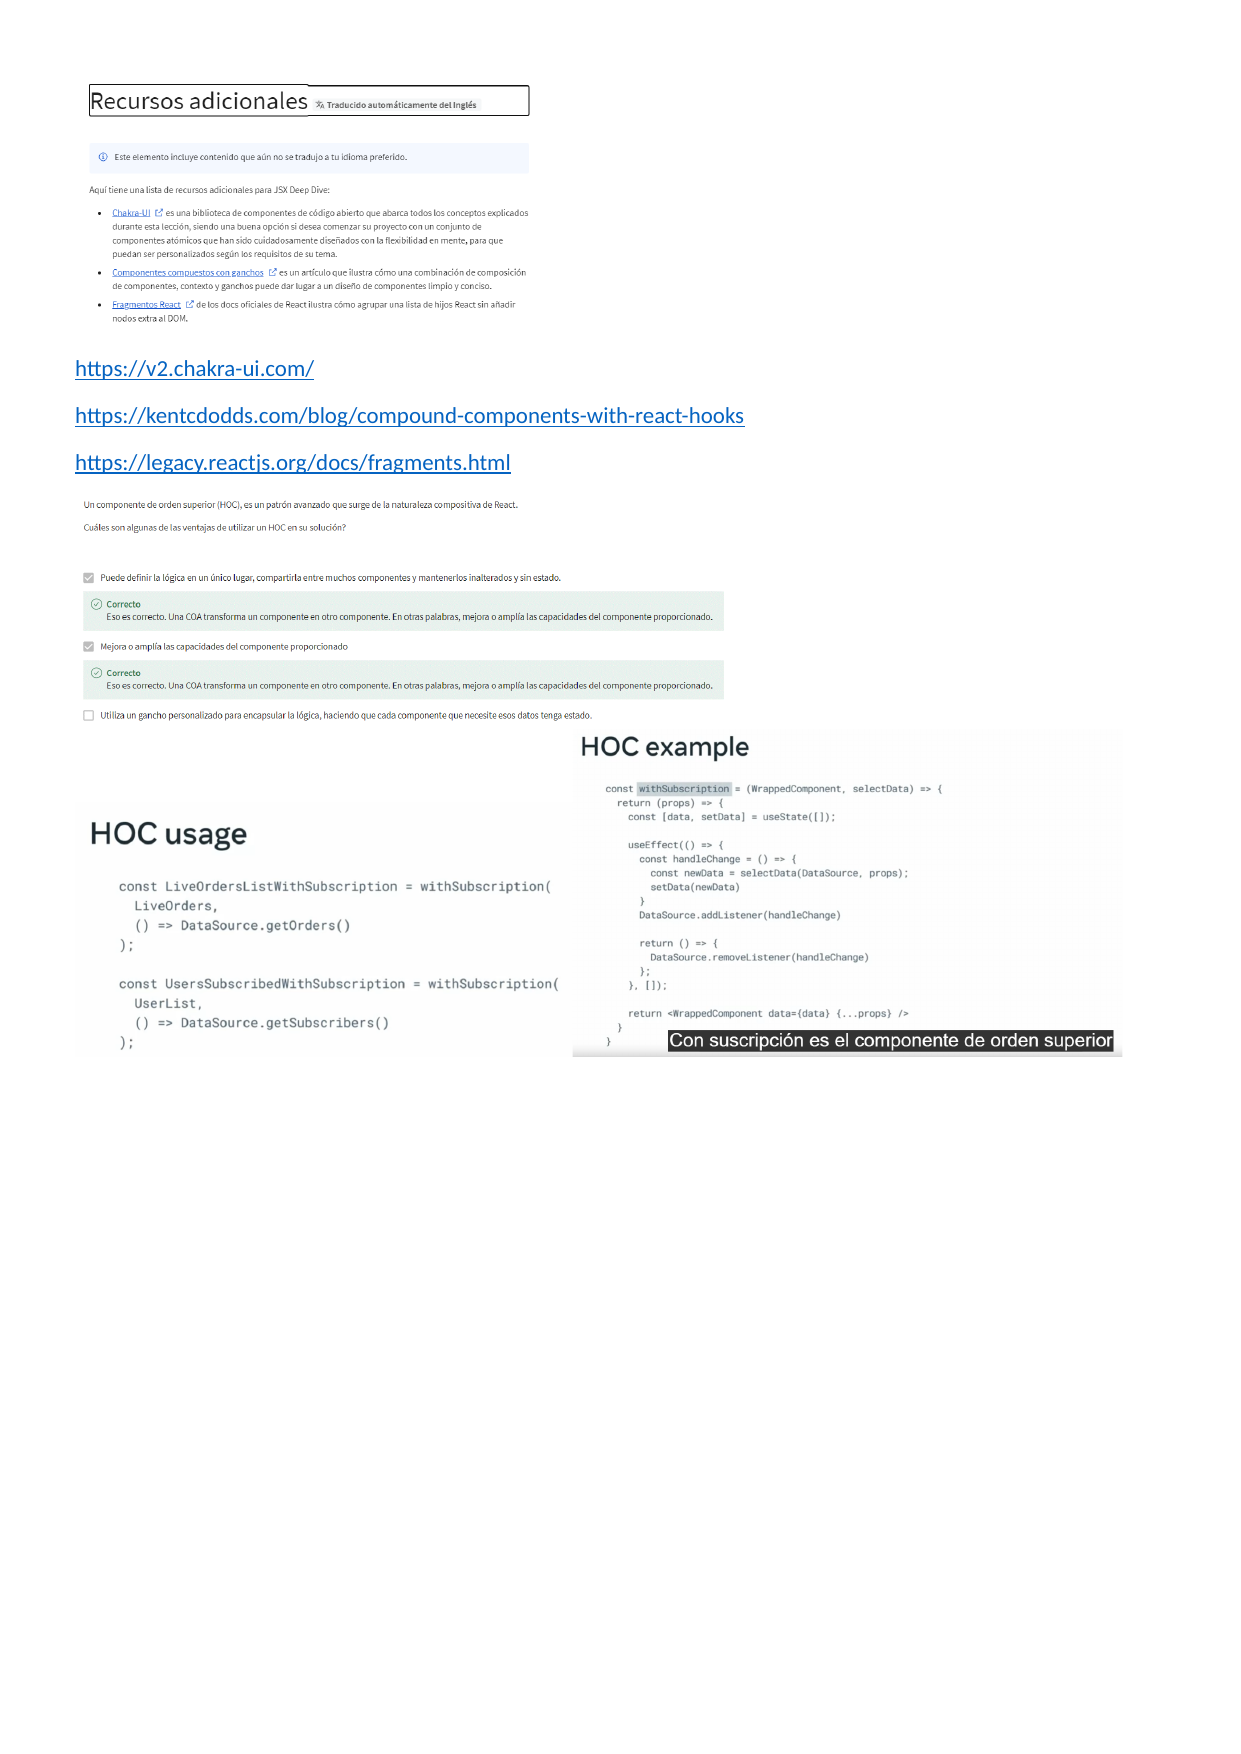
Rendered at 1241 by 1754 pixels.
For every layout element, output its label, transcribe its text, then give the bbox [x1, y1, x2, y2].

picture [75, 729, 1123, 1057]
text https://kentcdodds.com/blog/compound-components-with-react-hooks [75, 401, 1165, 429]
picture [75, 495, 724, 727]
text https://legacy.reactjs.org/docs/fragments.html [75, 448, 1165, 476]
text https://v2.chakra-ui.com/ [75, 354, 1165, 382]
picture [75, 75, 543, 336]
